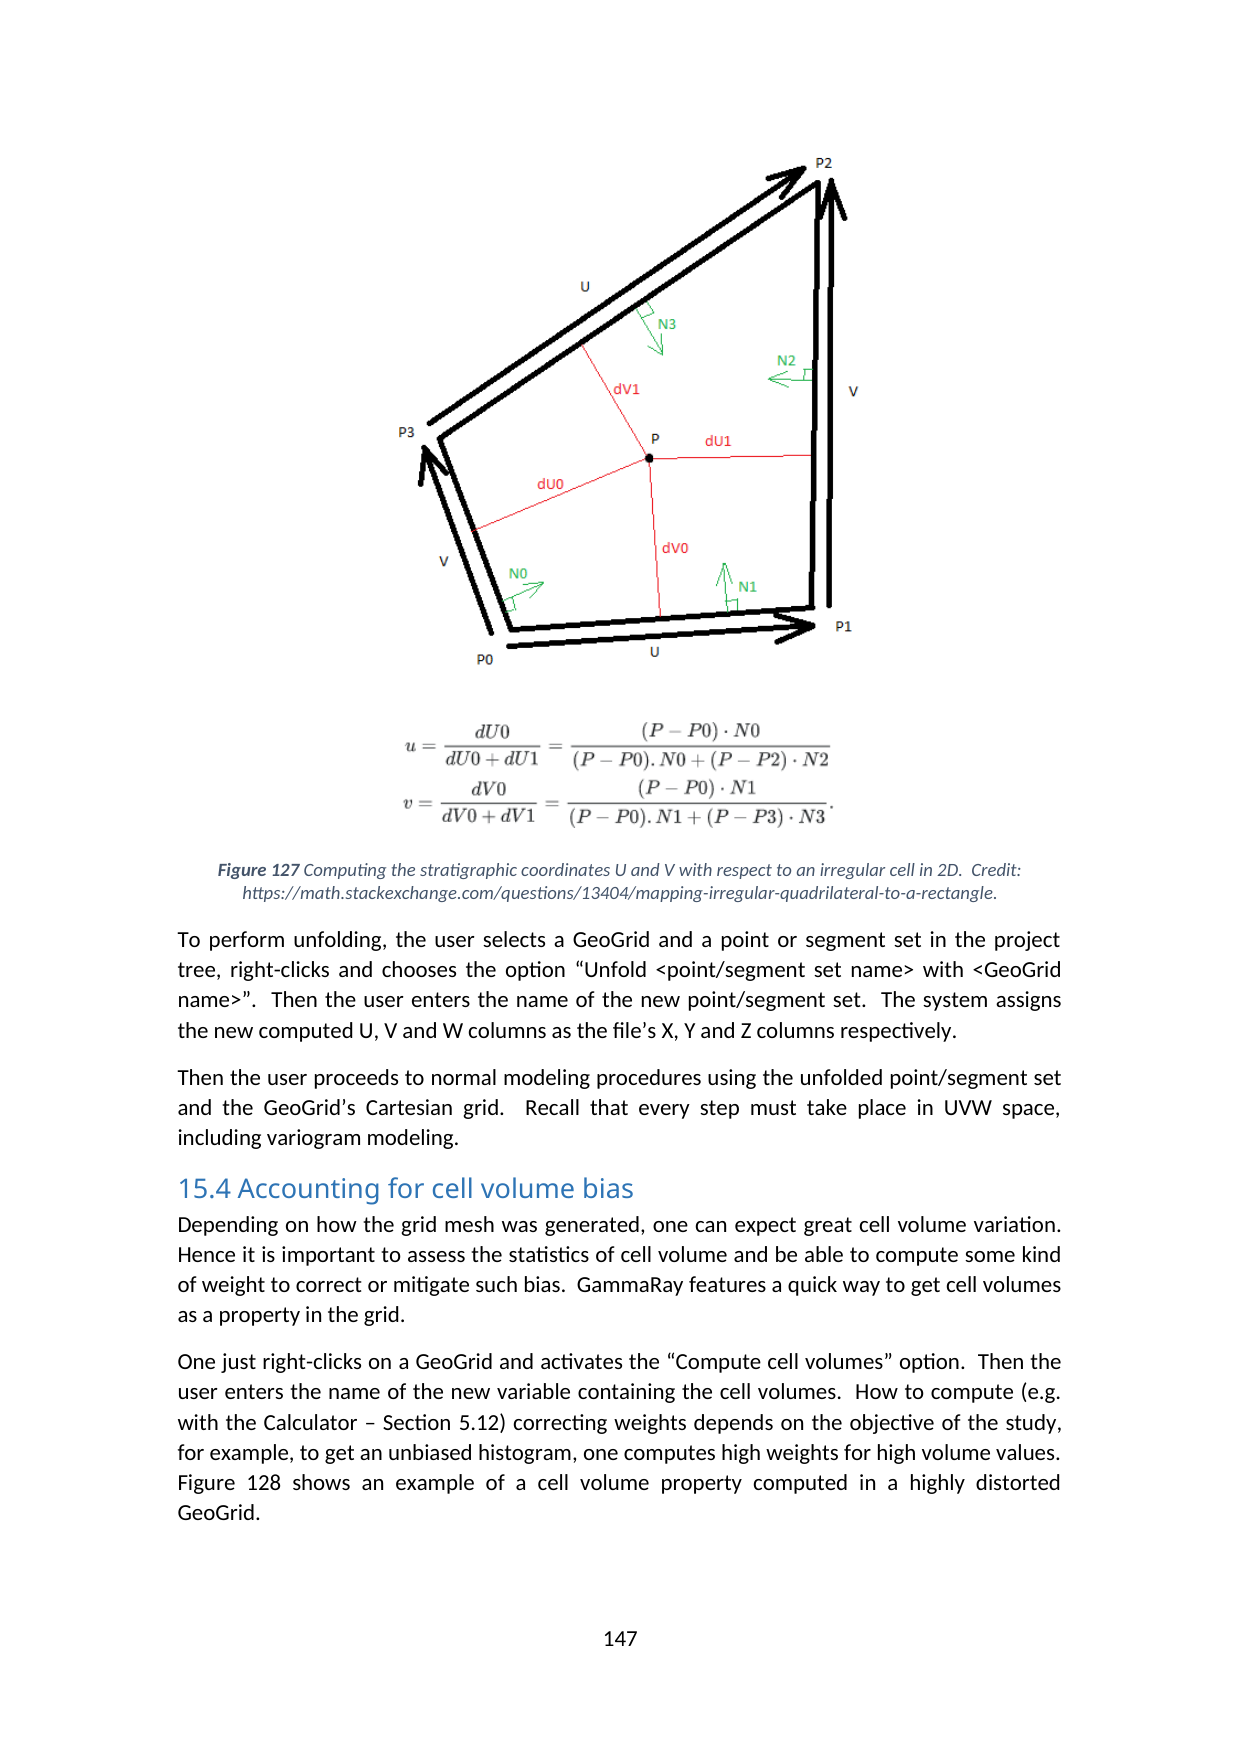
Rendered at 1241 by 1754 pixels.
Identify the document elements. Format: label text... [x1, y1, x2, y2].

text To perform unfolding, the user selects a GeoGrid and a point or segment set in the project tree, right-clicks and chooses the option “Unfold <point/segment set name> with <GeoGrid name>”. Then the user enters the name of the new point/segment set. The system assigns the new computed U, V and W columns as the file’s X, Y and Z columns respectively. [177, 925, 1063, 1044]
text Figure 127 Computing the stratigraphic coordinates U and V with respect to an irregular cell in 2D. Credit: https://math.stackexchange.com/questions/13404/mapping-irregular-quadrilateral-to-a-rectangle. [177, 858, 1063, 904]
text Depending on how the grid mesh was generated, one can expect great cell volume variation. Hence it is important to assess the statistics of cell volume and be able to compute some kind of weight to correct or mitigate such bias. GammaRay features a quick way to get cell volumes as a property in the grid. [177, 1210, 1063, 1328]
text Then the user proceeds to normal modeling procedures using the unfolded point/segment set and the GeoGrid’s Cartesian grid. Recall that every step must take place in UVW space, including variogram modeling. [177, 1063, 1063, 1151]
text One just right-clicks on a GeoGrid and activates the “Compute cell volumes” option. Then the user enters the name of the new variable containing the cell volumes. How to compute (e.g. with the Calculator – Section 5.11) correcting weights depends on the objective of the study, for example, to get an unbiased histogram, one computes high weights for high volume values. Figure 114 shows an example of a cell volume property computed in a highly distorted GeoGrid. [177, 1347, 1063, 1526]
picture [365, 147, 875, 691]
subtitle Accounting for cell volume bias [177, 1170, 1063, 1207]
picture [381, 709, 859, 840]
